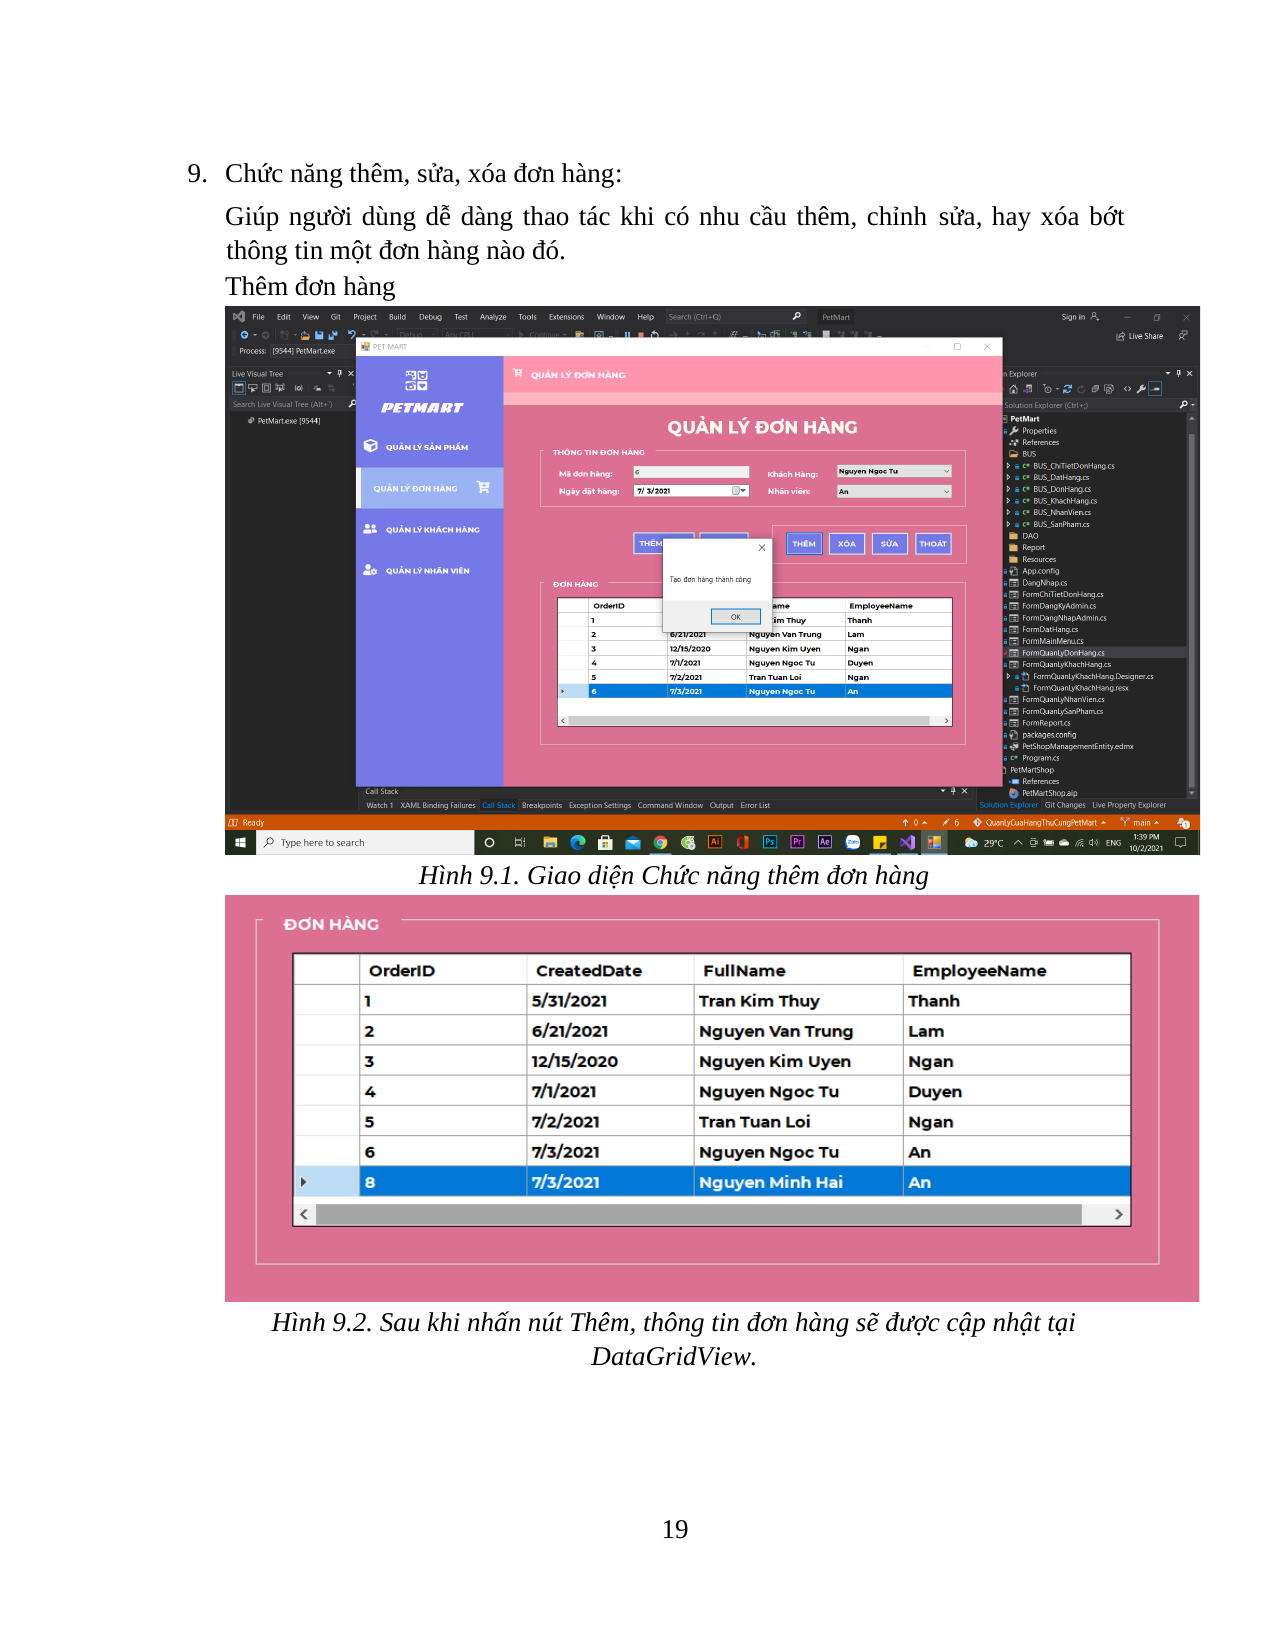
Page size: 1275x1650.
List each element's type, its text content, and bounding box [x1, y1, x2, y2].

picture [225, 306, 1200, 855]
text Hình 9.1. Giao diện Chức năng thêm đơn hàng [225, 859, 1125, 890]
text Thêm đơn hàng [225, 270, 1125, 301]
list Chức năng thêm, sửa, xóa đơn hàng: [187, 157, 1125, 189]
picture [225, 895, 1200, 1302]
text Giúp người dùng dễ dàng thao tác khi có nhu cầu thêm, chỉnh sửa, hay xóa bớt thông tin một đơn hàng nào đó. [225, 200, 1125, 266]
text Hình 9.2. Sau khi nhấn nút Thêm, thông tin đơn hàng sẽ được cập nhật tại DataGridView. [225, 1306, 1125, 1372]
